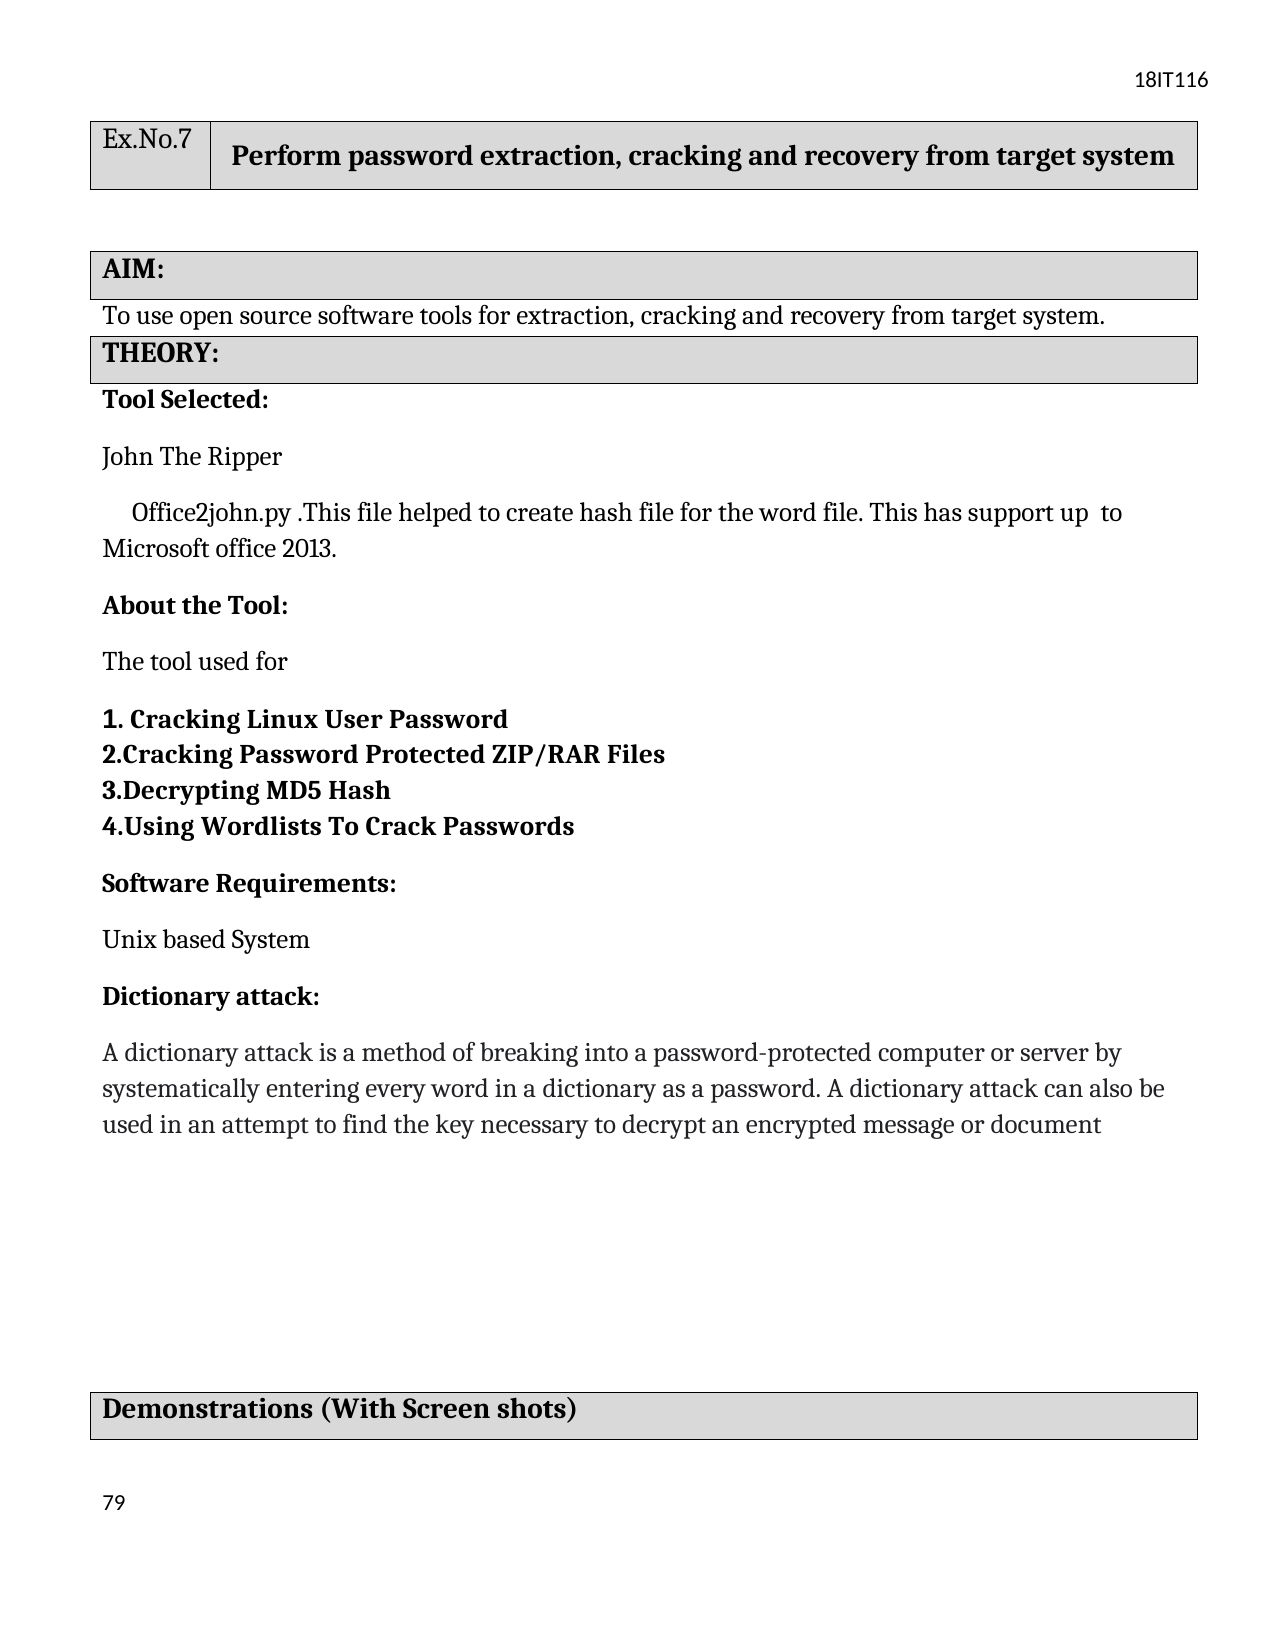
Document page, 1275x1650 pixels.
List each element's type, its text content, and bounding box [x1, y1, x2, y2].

table_header Perform password extraction, cracking and recovery from target system [211, 122, 1197, 189]
text Software Requirements: [102, 868, 1208, 899]
table_header THEORY: [91, 337, 1197, 383]
text The tool used for [102, 646, 1208, 677]
text About the Tool: [102, 590, 1208, 621]
table_header Demonstrations (With Screen shots) [91, 1393, 1197, 1439]
table_header AIM: [91, 252, 1197, 299]
text 1. Cracking Linux User Password 2.Cracking Password Protected ZIP/RAR Files 3.Decrypting MD5 Hash 4.Using Wordlists To Crack Passwords [102, 703, 1208, 842]
text Tool Selected: [102, 384, 1208, 415]
text Unix based System [102, 924, 1208, 955]
text Office2john.py .This file helped to create hash file for the word file. This has support up to Microsoft office 2013. [102, 497, 1208, 564]
table_header Ex.No.7 [91, 122, 210, 189]
text To use open source software tools for extraction, cracking and recovery from target system. [102, 300, 1208, 331]
text John The Ripper [102, 441, 1208, 472]
text Dictionary attack: [102, 981, 1208, 1012]
text A dictionary attack is a method of breaking into a password-protected computer or server by systematically entering every word in a dictionary as a password. A dictionary attack can also be used in an attempt to find the key necessary to decrypt an encrypted message or document [102, 1037, 1208, 1140]
